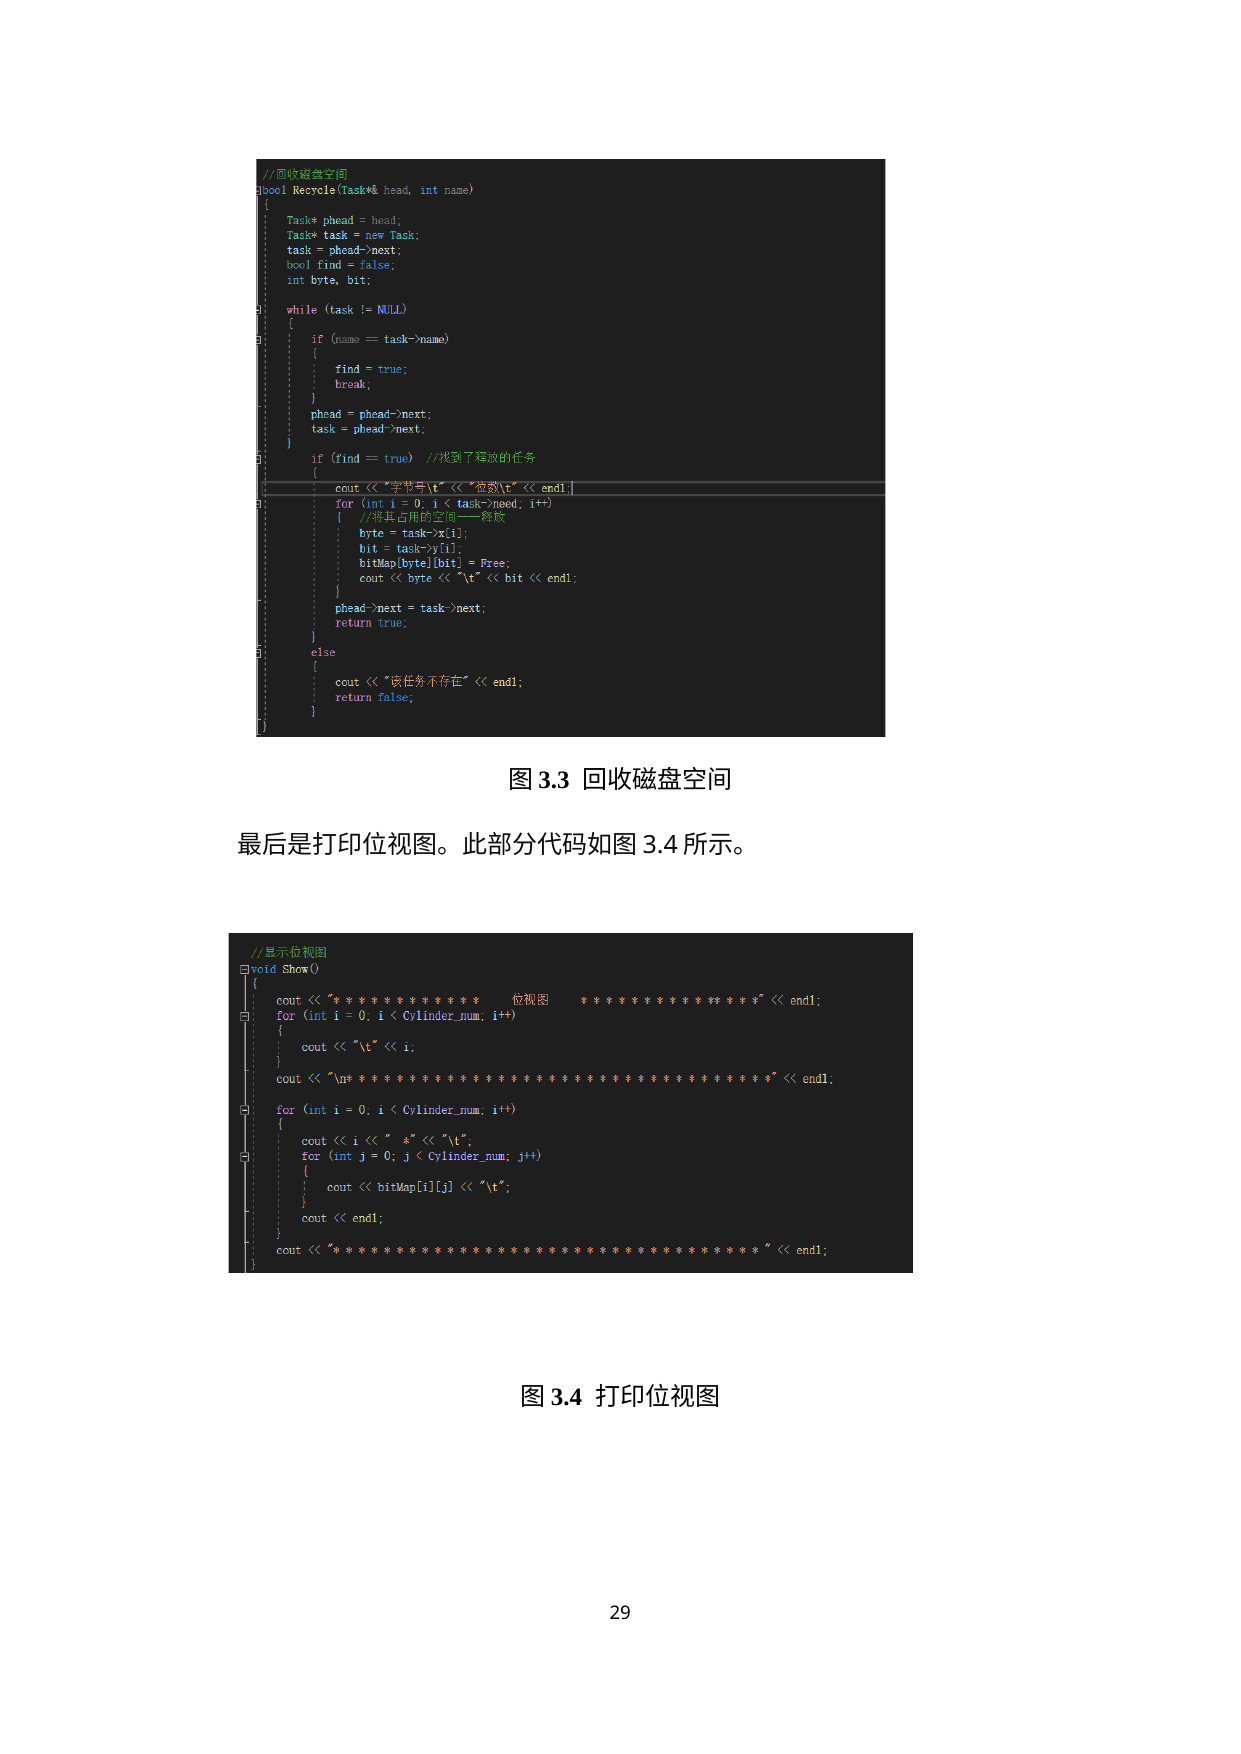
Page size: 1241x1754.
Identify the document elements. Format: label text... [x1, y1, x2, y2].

text 最后是打印位视图。此部分代码如图3.4所示。 [187, 810, 1053, 875]
picture [256, 159, 886, 737]
text 图3.4 打印位视图 [187, 1362, 1053, 1427]
picture [228, 933, 913, 1273]
